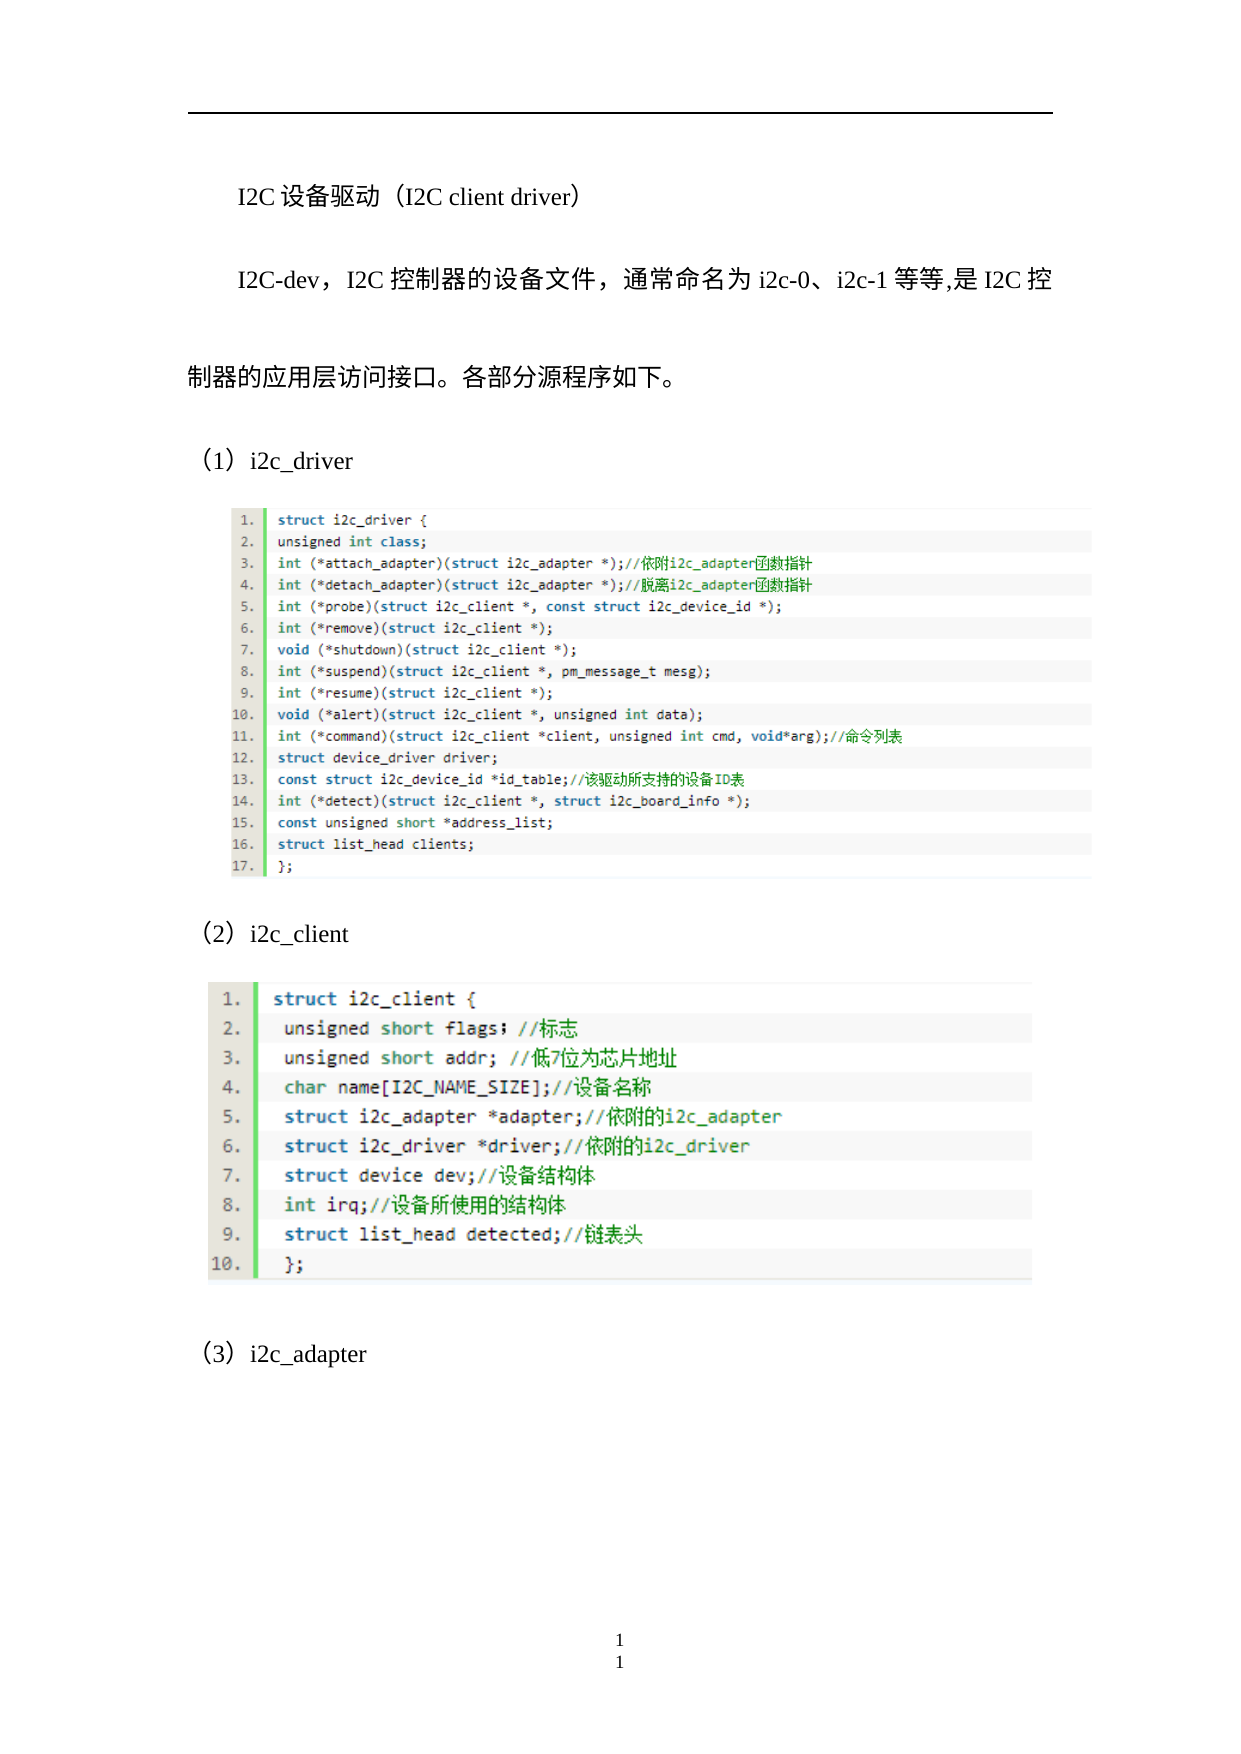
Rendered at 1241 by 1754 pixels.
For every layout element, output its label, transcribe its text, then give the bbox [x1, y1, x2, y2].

list i2c_client [187, 899, 1053, 964]
list i2c_driver [187, 426, 1053, 491]
list i2c_adapter [187, 1319, 1053, 1384]
text I2C-dev，I2C控制器的设备文件，通常命名为i2c-0、i2c-1等等,是I2C控制器的应用层访问接口。各部分源程序如下。 [187, 245, 1053, 408]
picture [208, 982, 1033, 1285]
text I2C设备驱动（I2C client driver） [187, 162, 1053, 227]
picture [231, 508, 1092, 879]
